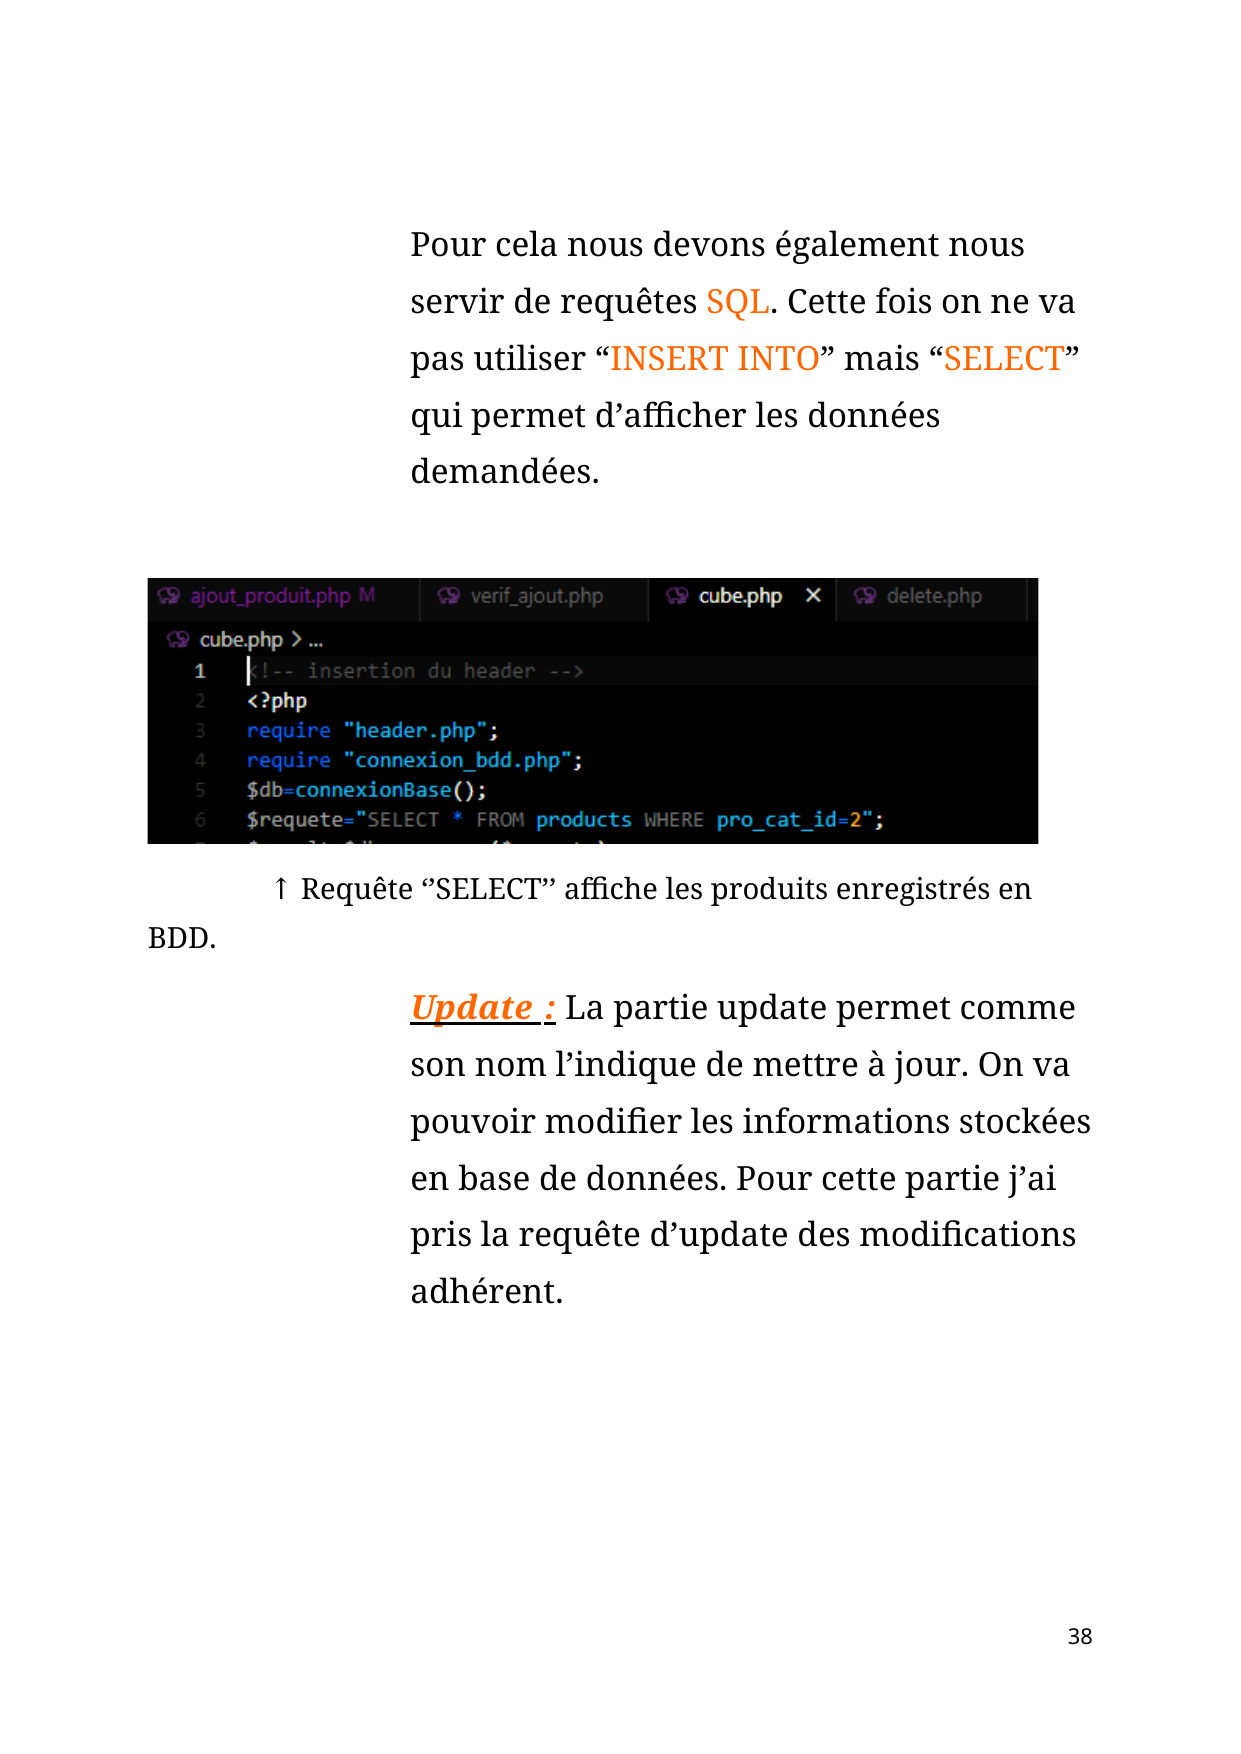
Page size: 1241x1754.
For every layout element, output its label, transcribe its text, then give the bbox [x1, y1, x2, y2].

list Update : La partie update permet comme son nom l’indique de mettre à jour. On va pouvoir modifier les informations stockées en base de données. Pour cette partie j’ai pris la requête d’update des modifications adhérent. [410, 984, 1093, 1313]
picture [147, 578, 1039, 844]
list Pour cela nous devons également nous servir de requêtes SQL. Cette fois on ne va pas utiliser “INSERT INTO” mais “SELECT” qui permet d’afficher les données demandées. [410, 221, 1093, 493]
text ↑ Requête ‘’SELECT’’ affiche les produits enregistrés en BDD. [148, 868, 1093, 957]
